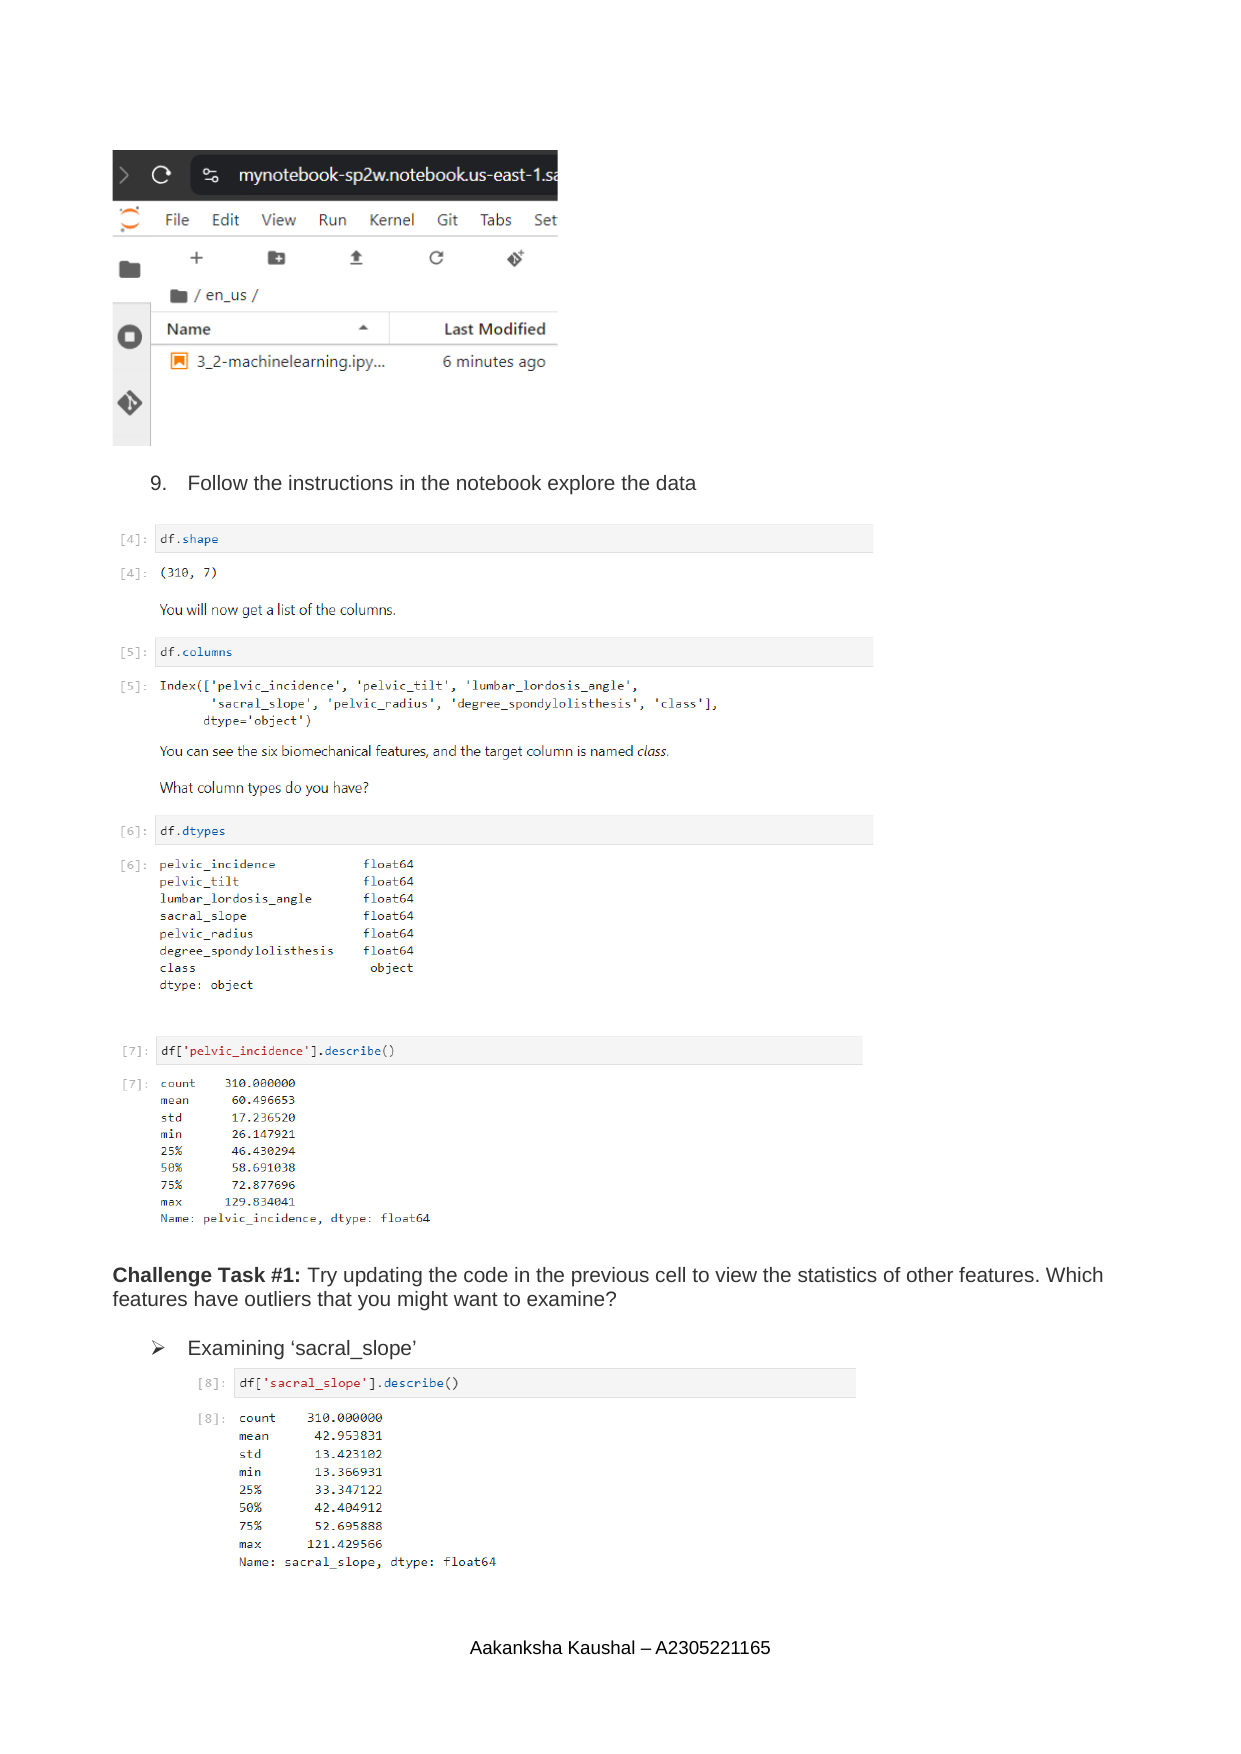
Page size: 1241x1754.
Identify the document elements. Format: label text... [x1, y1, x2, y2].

picture [187, 1360, 856, 1581]
picture [112, 150, 558, 446]
picture [112, 1032, 863, 1239]
picture [112, 519, 874, 1008]
text Challenge Task #1: Try updating the code in the previous cell to view the statistics of other features. Which features have outliers that you might want to examine? [112, 1263, 1128, 1311]
list Follow the instructions in the notebook explore the data [150, 471, 1128, 495]
list Examining ‘sacral_slope’ [150, 1336, 1128, 1360]
